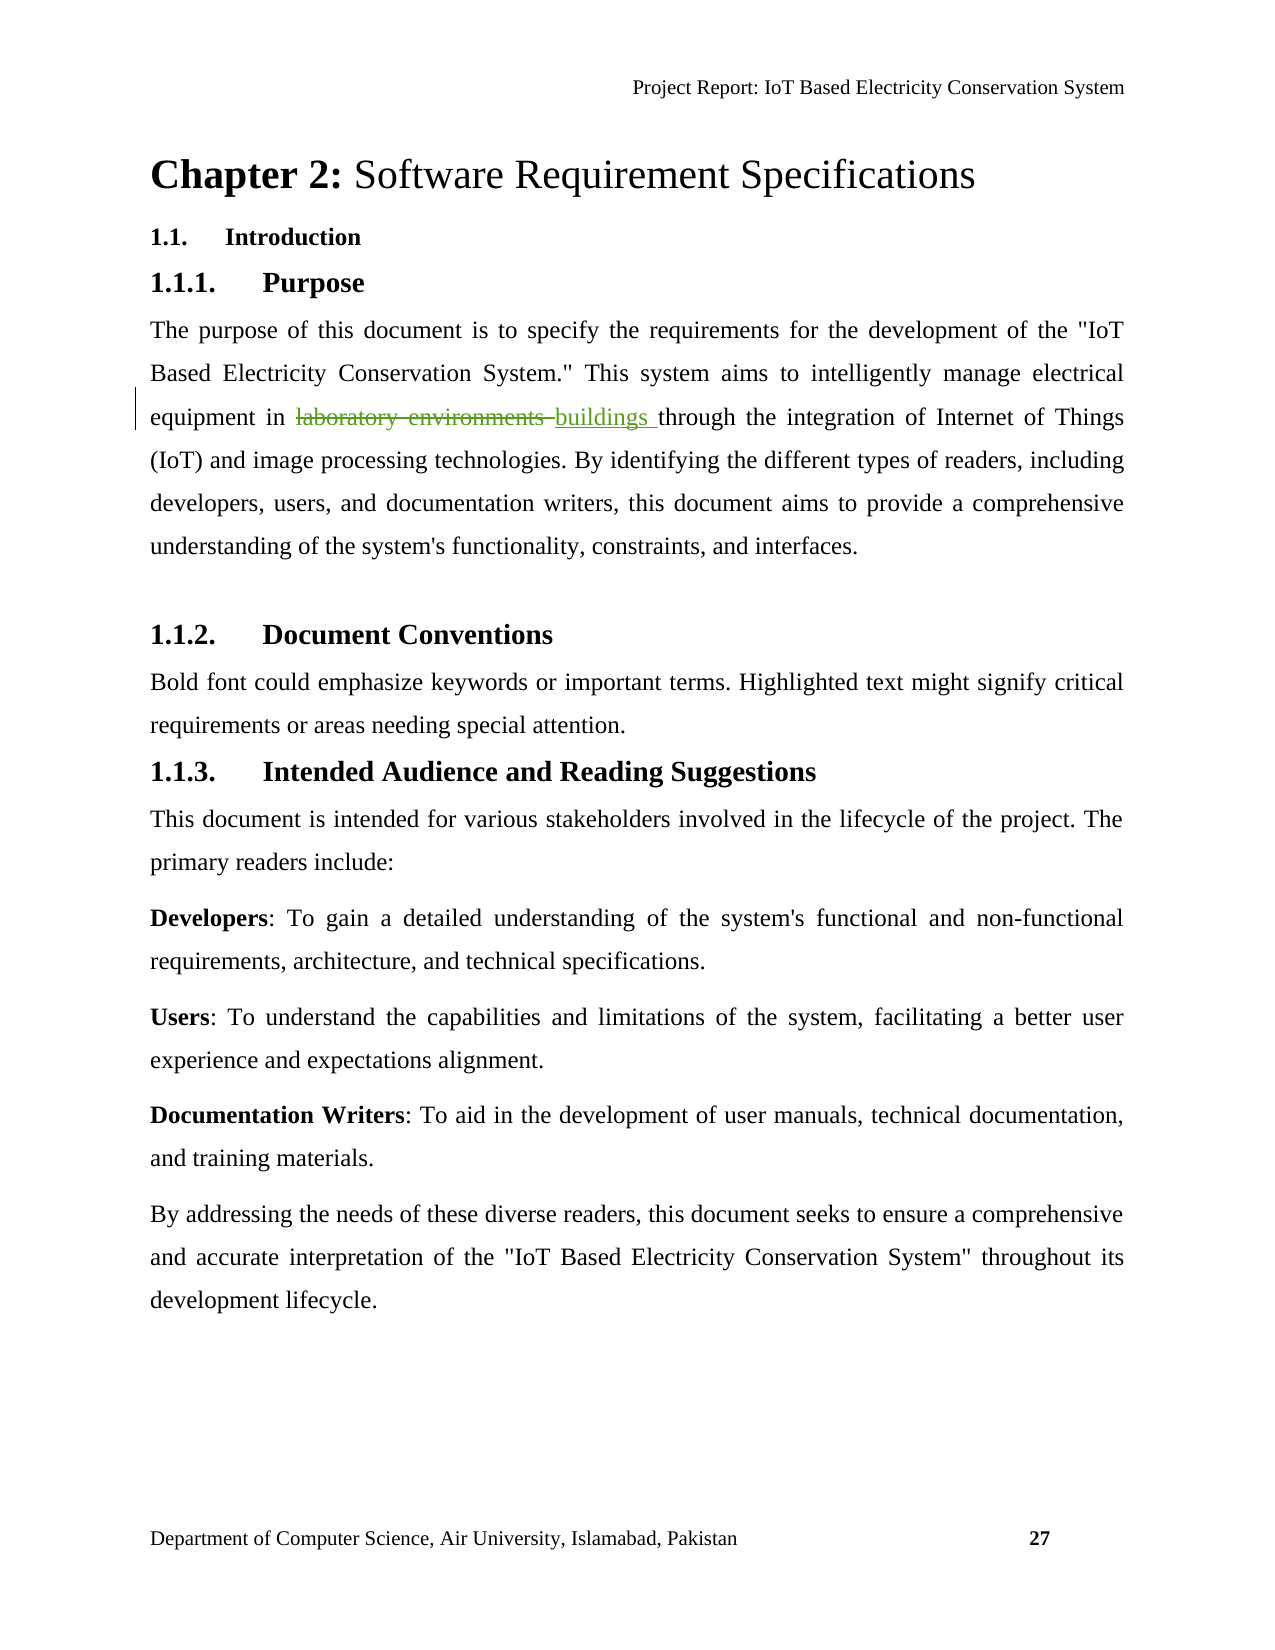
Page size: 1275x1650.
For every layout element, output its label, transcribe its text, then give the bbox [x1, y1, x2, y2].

text Developers: To gain a detailed understanding of the system's functional and non-functional requirements, architecture, and technical specifications. [150, 903, 1125, 975]
subtitle Purpose [150, 265, 1125, 298]
subtitle Intended Audience and Reading Suggestions [150, 754, 1125, 787]
text Users: To understand the capabilities and limitations of the system, facilitating a better user experience and expectations alignment. [150, 1002, 1125, 1073]
text Documentation Writers: To aid in the development of user manuals, technical documentation, and training materials. [150, 1100, 1125, 1172]
subtitle Introduction [150, 222, 1125, 251]
text Chapter 2: Software Requirement Specifications [150, 150, 1125, 198]
text This document is intended for various stakeholders involved in the lifecycle of the project. The primary readers include: [150, 804, 1125, 876]
subtitle Document Conventions [150, 617, 1125, 651]
subtitle Bold font could emphasize keywords or important terms. Highlighted text might signify critical requirements or areas needing special attention. [150, 667, 1125, 739]
text The purpose of this document is to specify the requirements for the development of the "IoT Based Electricity Conservation System." This system aims to intelligently manage electrical equipment in through the integration of Internet of Things (IoT) and image processing technologies. By identifying the different types of readers, including developers, users, and documentation writers, this document aims to provide a comprehensive understanding of the system's functionality, constraints, and interfaces. [150, 315, 1125, 560]
text By addressing the needs of these diverse readers, this document seeks to ensure a comprehensive and accurate interpretation of the "IoT Based Electricity Conservation System" throughout its development lifecycle. [150, 1199, 1125, 1314]
